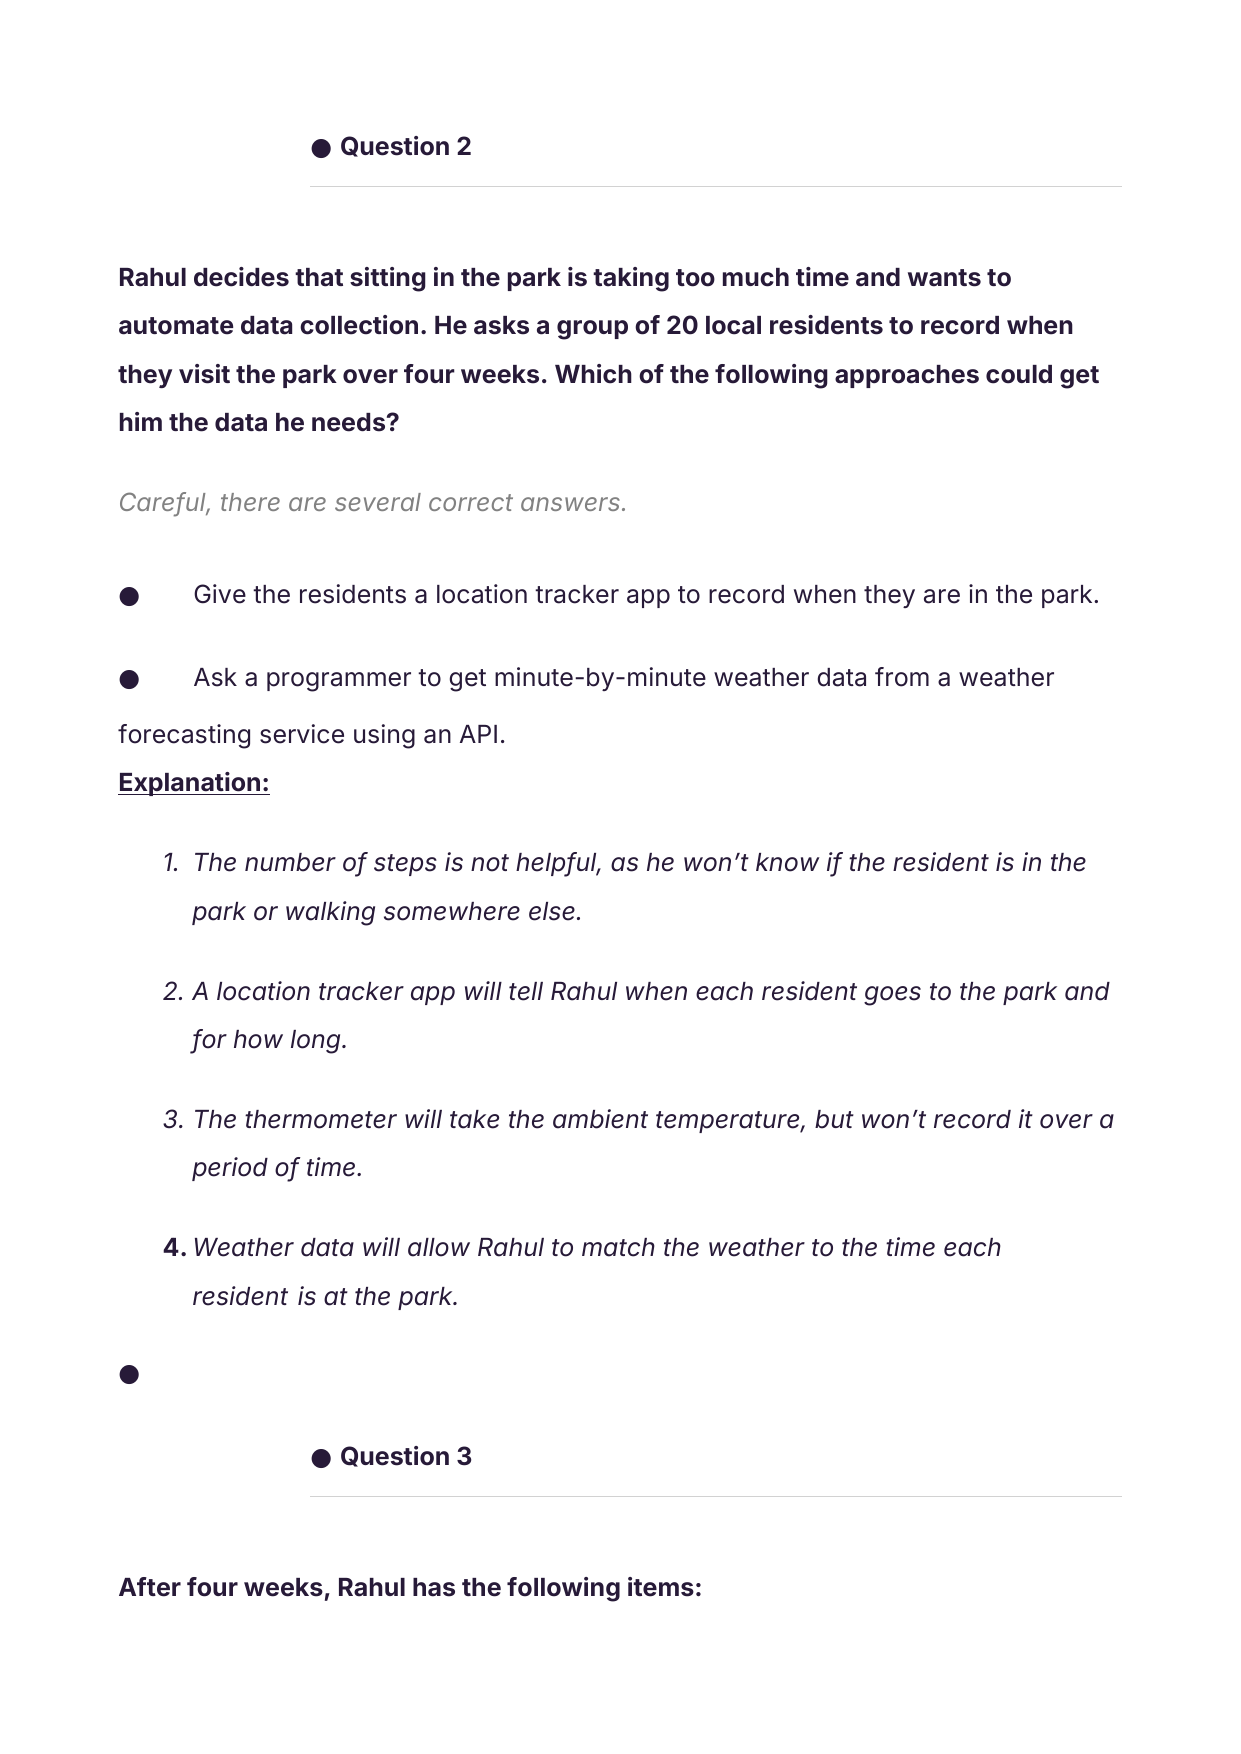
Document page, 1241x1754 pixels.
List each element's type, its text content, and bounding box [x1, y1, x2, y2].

text Rahul decides that sitting in the park is taking too much time and wants to automate data collection. He asks a group of 20 local residents to record when they visit the park over four weeks. Which of the following approaches could get him the data he needs? [118, 262, 1122, 438]
list Give the residents a location tracker app to record when they are in the park. [118, 567, 1122, 618]
text After four weeks, Rahul has the following items: [118, 1572, 1122, 1602]
list A location tracker app will tell Rahul when each resident goes to the park and for how long. [162, 976, 1122, 1054]
subtitle Question 2 [310, 118, 1122, 186]
list The number of steps is not helpful, as he won’t know if the resident is in the park or walking somewhere else. [162, 847, 1122, 926]
text Explanation: [118, 768, 1122, 798]
text Careful, there are several correct answers. [118, 487, 1122, 517]
list Weather data will allow Rahul to match the weather to the time each resident is at the park. [162, 1232, 1122, 1311]
list Ask a programmer to get minute-by-minute weather data from a weather forecasting service using an API. [118, 649, 1122, 749]
list The thermometer will take the ambient temperature, but won’t record it over a period of time. [162, 1104, 1122, 1183]
subtitle Question 3 [310, 1428, 1122, 1496]
